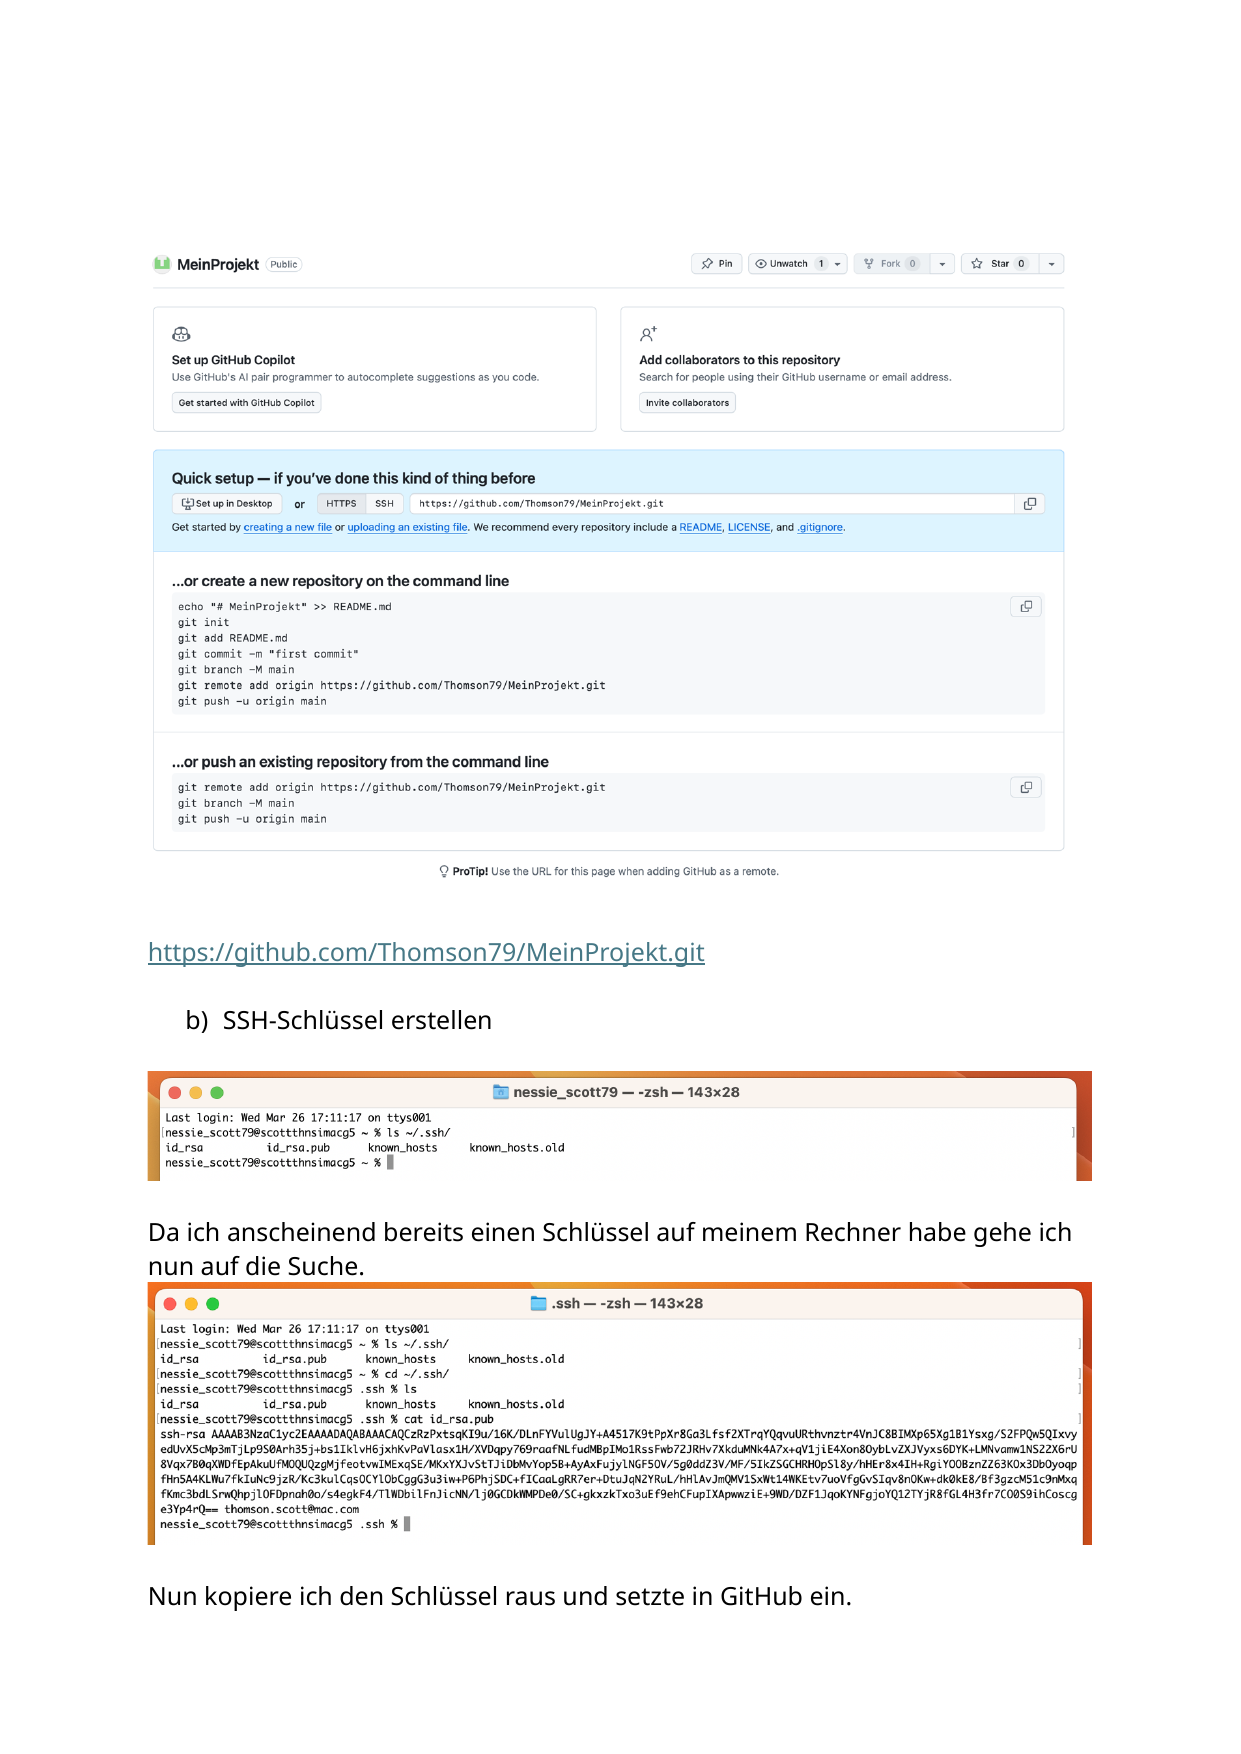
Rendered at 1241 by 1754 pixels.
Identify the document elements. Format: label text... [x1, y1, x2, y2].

list SSH-Schlüssel erstellen [185, 1003, 1093, 1037]
picture [147, 1071, 1092, 1181]
picture [147, 1282, 1092, 1545]
picture [147, 249, 1092, 901]
text https://github.com/Thomson79/MeinProjekt.git [148, 935, 1093, 969]
text Da ich anscheinend bereits einen Schlüssel auf meinem Rechner habe gehe ich nun auf die Suche. [148, 1215, 1093, 1283]
text Nun kopiere ich den Schlüssel raus und setzte in GitHub ein. [148, 1579, 1093, 1613]
